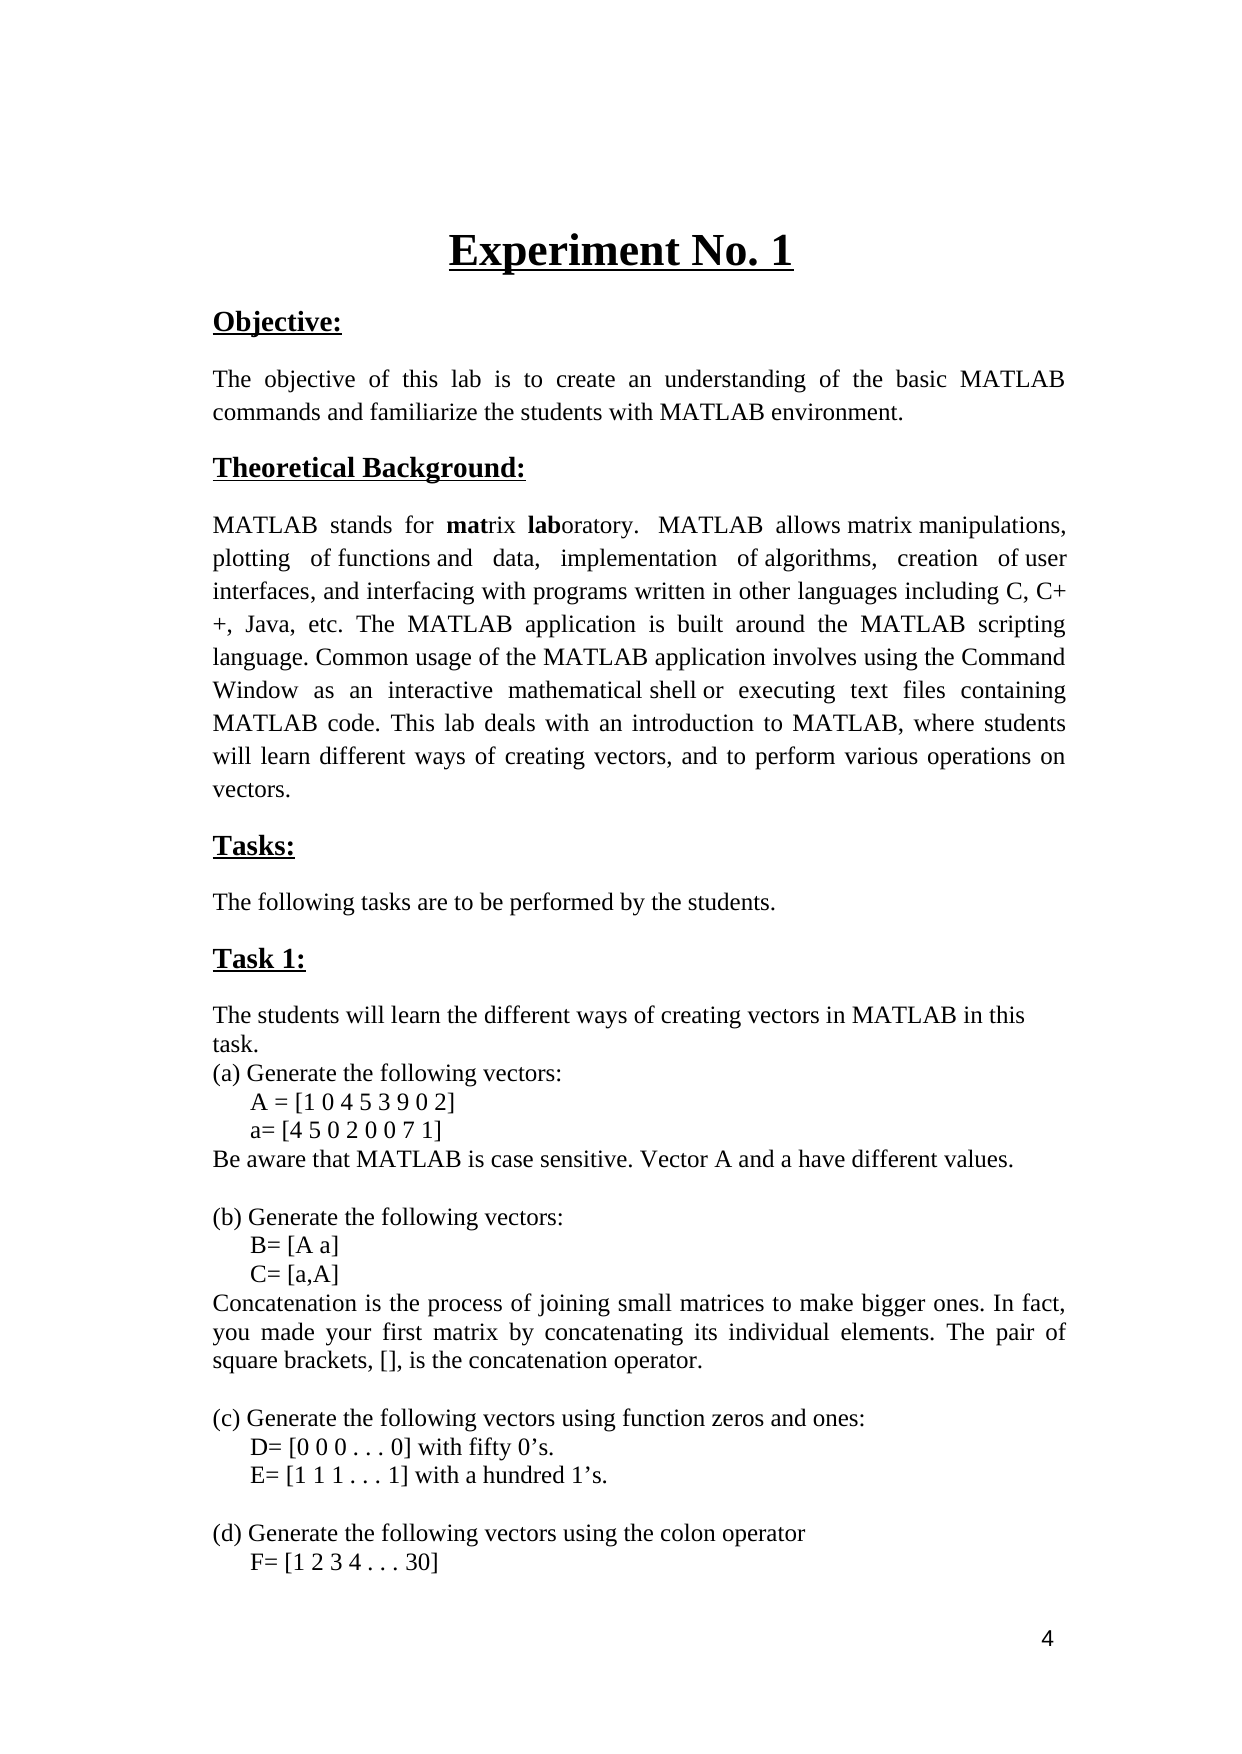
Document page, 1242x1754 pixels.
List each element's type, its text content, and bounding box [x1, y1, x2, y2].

text The objective of this lab is to create an understanding of the basic MATLAB commands and familiarize the students with MATLAB environment. [212, 364, 1067, 426]
text Objective: [212, 304, 1067, 338]
text The following tasks are to be performed by the students. [212, 887, 1067, 916]
text (c) Generate the following vectors using function zeros and ones: D= [0 0 0 . . . 0] with fifty 0’s. E= [1 1 1 . . . 1] with a hundred 1’s. [212, 1374, 1067, 1489]
text MATLAB stands for matrix laboratory. MATLAB allows matrix manipulations, plotting of functions and data, implementation of algorithms, creation of user interfaces, and interfacing with programs written in other languages including C, C++, Java, etc. The MATLAB application is built around the MATLAB scripting language. Common usage of the MATLAB application involves using the Command Window as an interactive mathematical shell or executing text files containing MATLAB code. This lab deals with an introduction to MATLAB, where students will learn different ways of creating vectors, and to perform various operations on vectors. [212, 510, 1067, 803]
text Task 1: [212, 941, 1067, 975]
text Concatenation is the process of joining small matrices to make bigger ones. In fact, you made your first matrix by concatenating its individual elements. The pair of square brackets, [], is the concatenation operator. [212, 1288, 1067, 1374]
text The students will learn the different ways of creating vectors in MATLAB in this task. (a) Generate the following vectors: A = [1 0 4 5 3 9 0 2] a= [4 5 0 2 0 0 7 1] [212, 1001, 1067, 1144]
text Theoretical Background: [212, 451, 1067, 484]
text Experiment No. 1 [175, 223, 1067, 276]
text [212, 1489, 1067, 1576]
text Be aware that MATLAB is case sensitive. Vector A and a have different values. [212, 1144, 1067, 1173]
text Tasks: [212, 828, 1067, 862]
text (b) Generate the following vectors: B= [A a] C= [a,A] [212, 1173, 1067, 1288]
